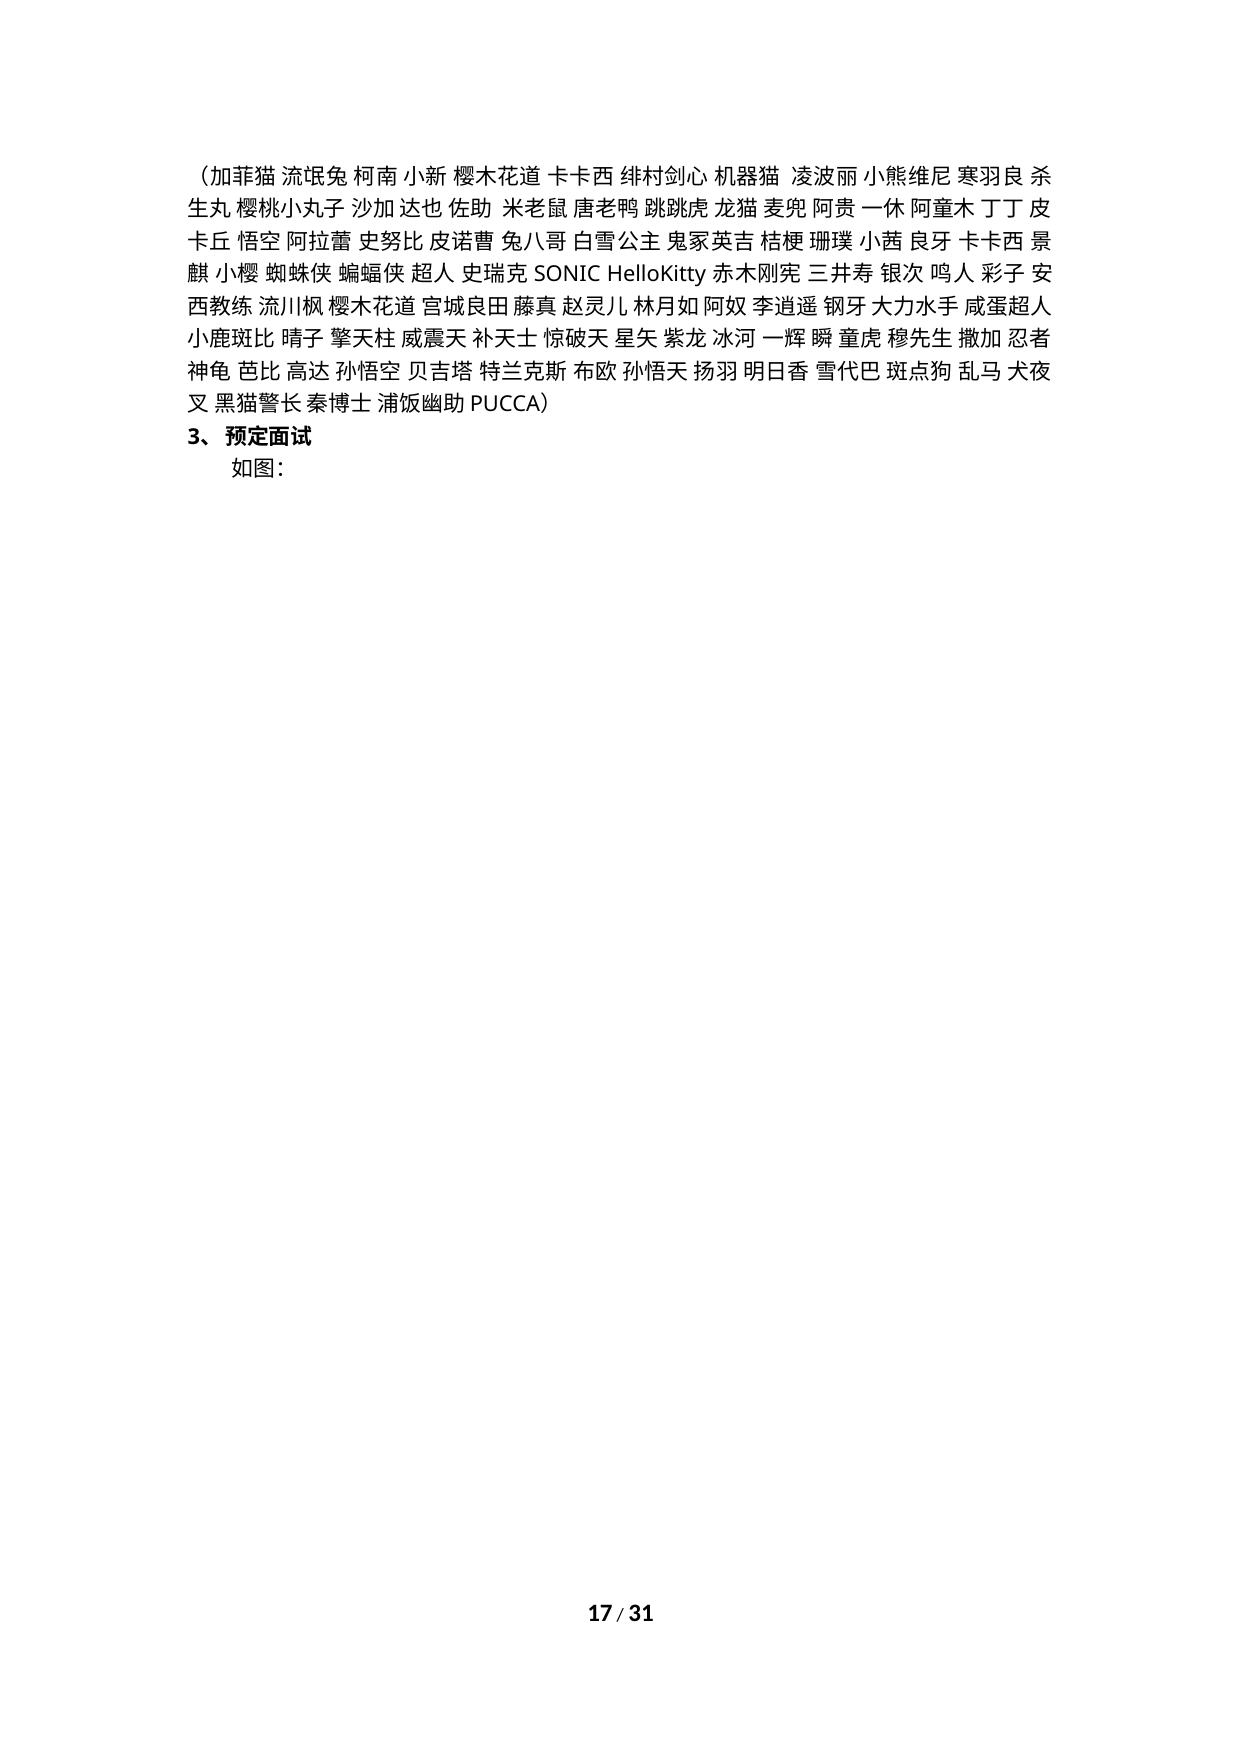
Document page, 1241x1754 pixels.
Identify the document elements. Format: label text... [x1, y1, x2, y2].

list 如图： [231, 451, 1053, 483]
list （加菲猫 流氓兔 柯南 小新 樱木花道 卡卡西 绯村剑心 机器猫 凌波丽 小熊维尼 寒羽良 杀生丸 樱桃小丸子 沙加 达也 佐助 米老鼠 唐老鸭 跳跳虎 龙猫 麦兜 阿贵 一休 阿童木 丁丁 皮卡丘 悟空 阿拉蕾 史努比 皮诺曹 兔八哥 白雪公主 鬼冢英吉 桔梗 珊璞 小茜 良牙 卡卡西 景麒 小樱 蜘蛛侠 蝙蝠侠 超人 史瑞克 SONIC HelloKitty 赤木刚宪 三井寿 银次 鸣人 彩子 安西教练 流川枫 樱木花道 宫城良田 藤真 赵灵儿 林月如 阿奴 李逍遥 钢牙 大力水手 咸蛋超人 小鹿斑比 晴子 擎天柱 威震天 补天士 惊破天 星矢 紫龙 冰河 一辉 瞬 童虎 穆先生 撒加 忍者神龟 芭比 高达 孙悟空 贝吉塔 特兰克斯 布欧 孙悟天 扬羽 明日香 雪代巴 斑点狗 乱马 犬夜叉 黑猫警长 秦博士 浦饭幽助 PUCCA） [187, 158, 1053, 418]
list 预定面试 [187, 418, 1053, 451]
